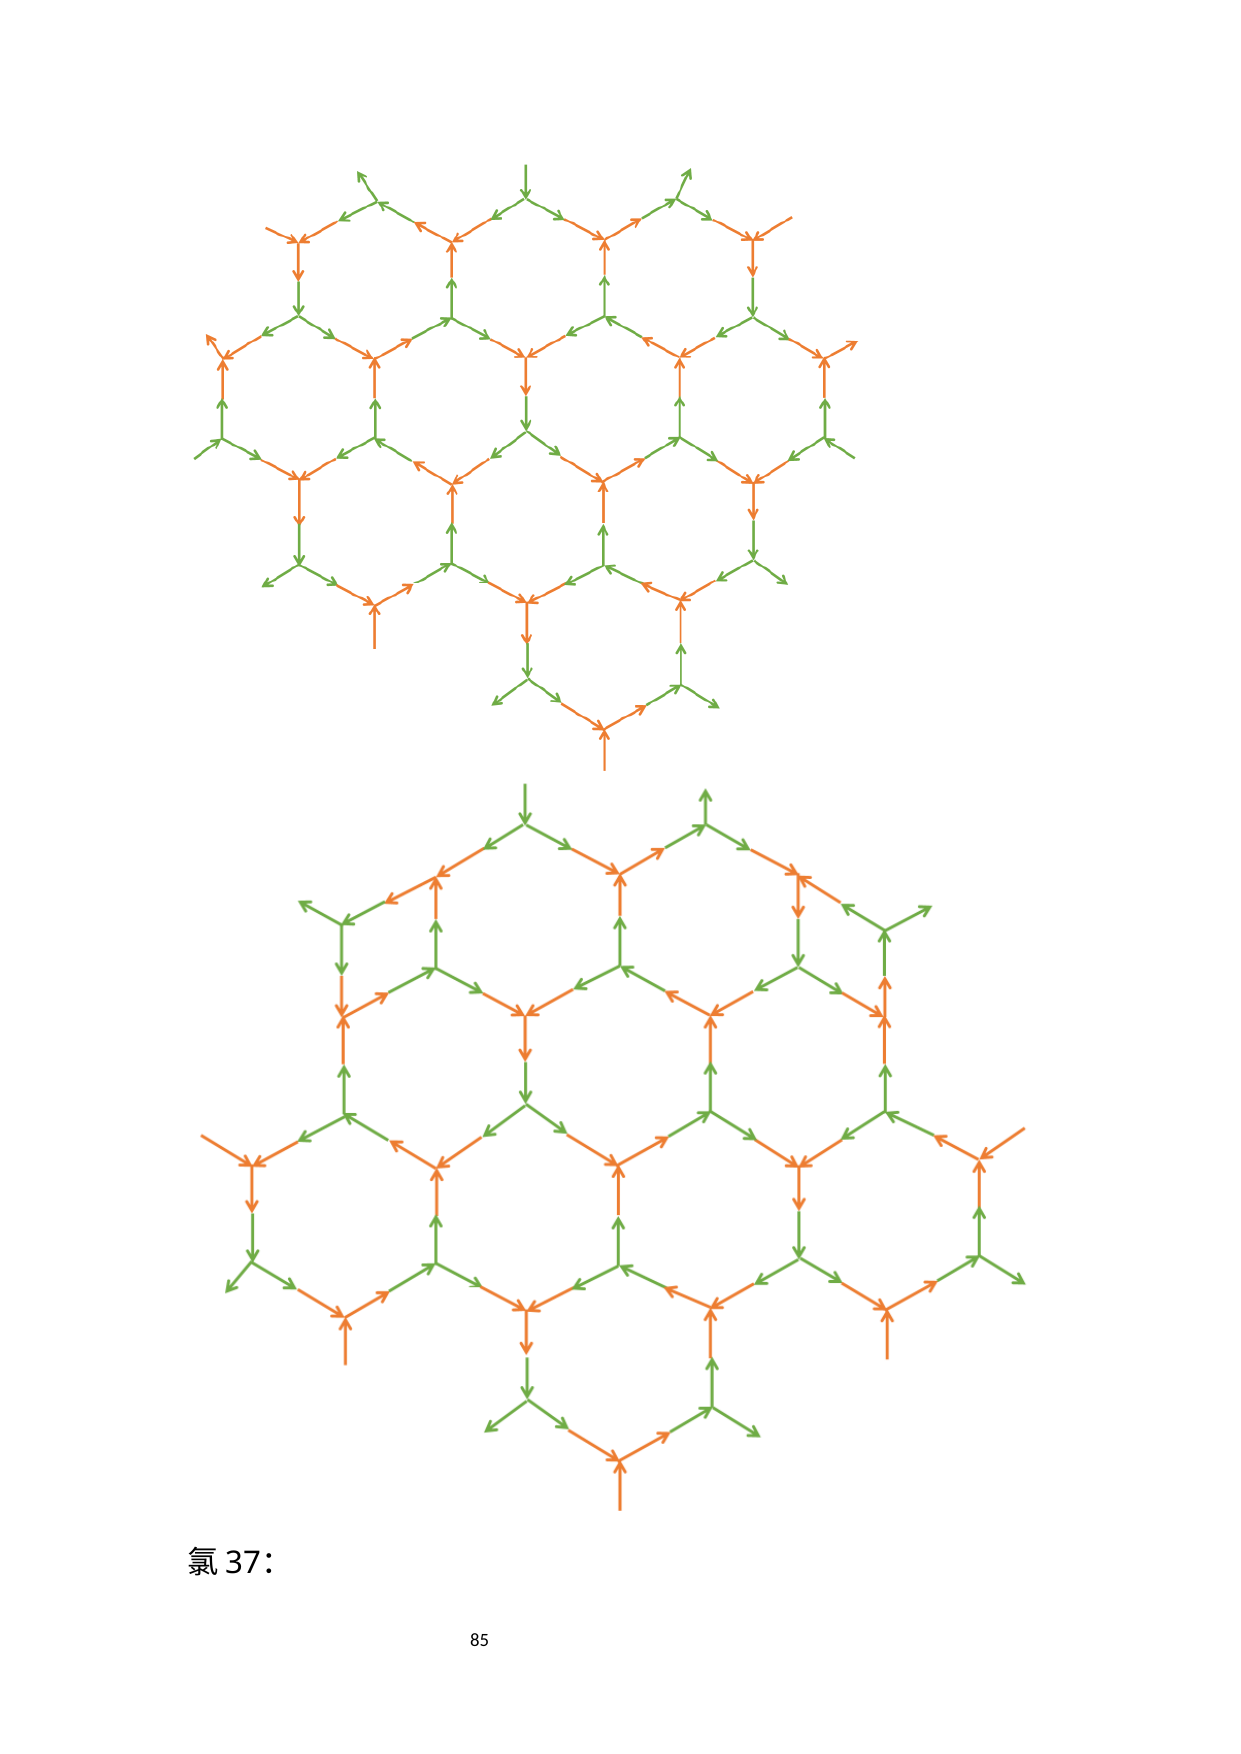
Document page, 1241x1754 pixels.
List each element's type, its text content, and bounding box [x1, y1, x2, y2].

picture [187, 162, 875, 777]
picture [187, 779, 1052, 1515]
text 氯37： [187, 1527, 1053, 1592]
